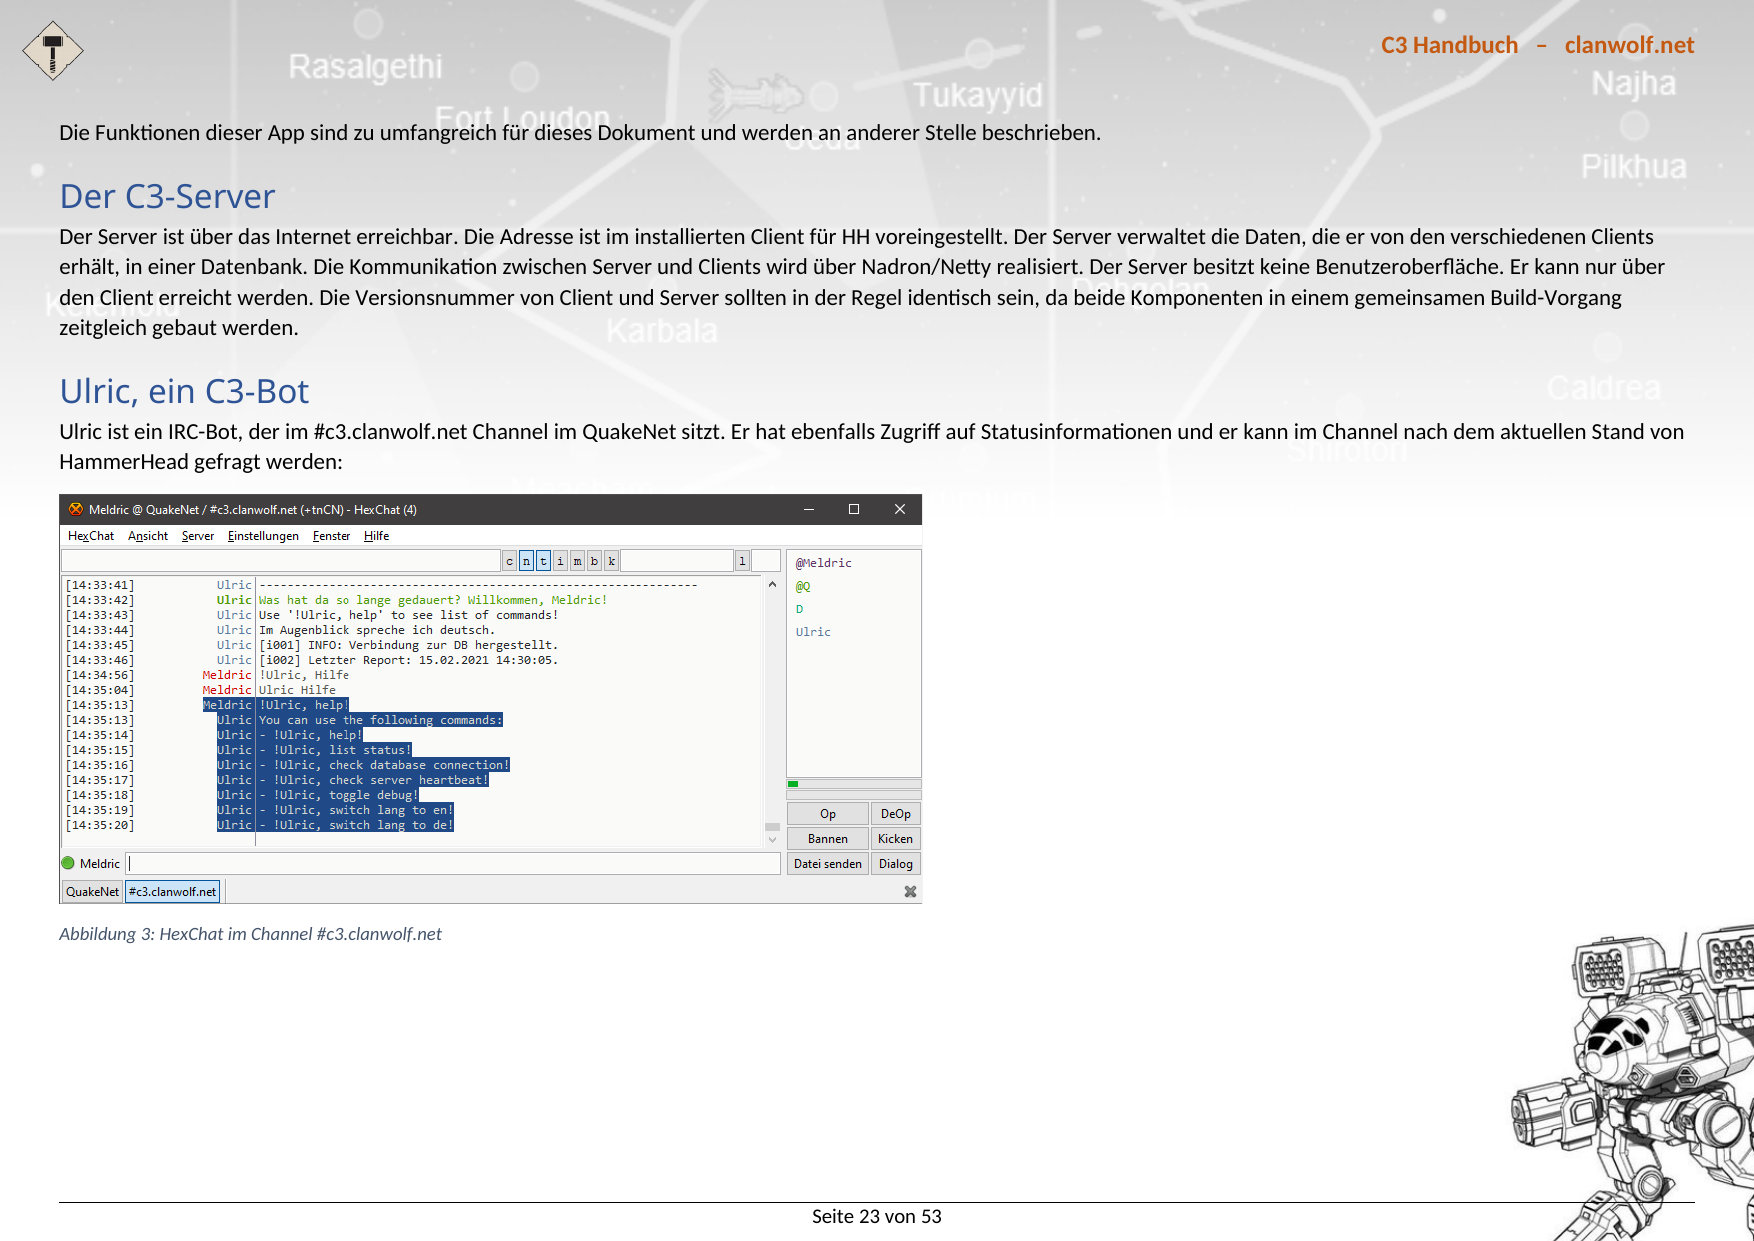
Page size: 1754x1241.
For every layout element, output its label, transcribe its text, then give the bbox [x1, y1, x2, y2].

subtitle Ulric, ein C3-Bot [59, 368, 1695, 413]
text Die Funktionen dieser App sind zu umfangreich für dieses Dokument und werden an anderer Stelle beschrieben. [59, 118, 1695, 146]
text Der Server ist über das Internet erreichbar. Die Adresse ist im installierten Client für HH voreingestellt. Der Server verwaltet die Daten, die er von den verschiedenen Clients erhält, in einer Datenbank. Die Kommunikation zwischen Server und Clients wird über Nadron/Netty realisiert. Der Server besitzt keine Benutzeroberfläche. Er kann nur über den Client erreicht werden. Die Versionsnummer von Client und Server sollten in der Regel identisch sein, da beide Komponenten in einem gemeinsamen Build-Vorgang zeitgleich gebaut werden. [59, 222, 1695, 341]
text Abbildung 3: HexChat im Channel #c3.clanwolf.net [59, 922, 1695, 945]
picture [1364, 909, 1754, 1241]
subtitle Der C3-Server [59, 173, 1695, 219]
text Ulric ist ein IRC-Bot, der im #c3.clanwolf.net Channel im QuakeNet sitzt. Er hat ebenfalls Zugriff auf Statusinformationen und er kann im Channel nach dem aktuellen Stand von HammerHead gefragt werden: [59, 417, 1695, 475]
picture [0, 0, 1754, 904]
